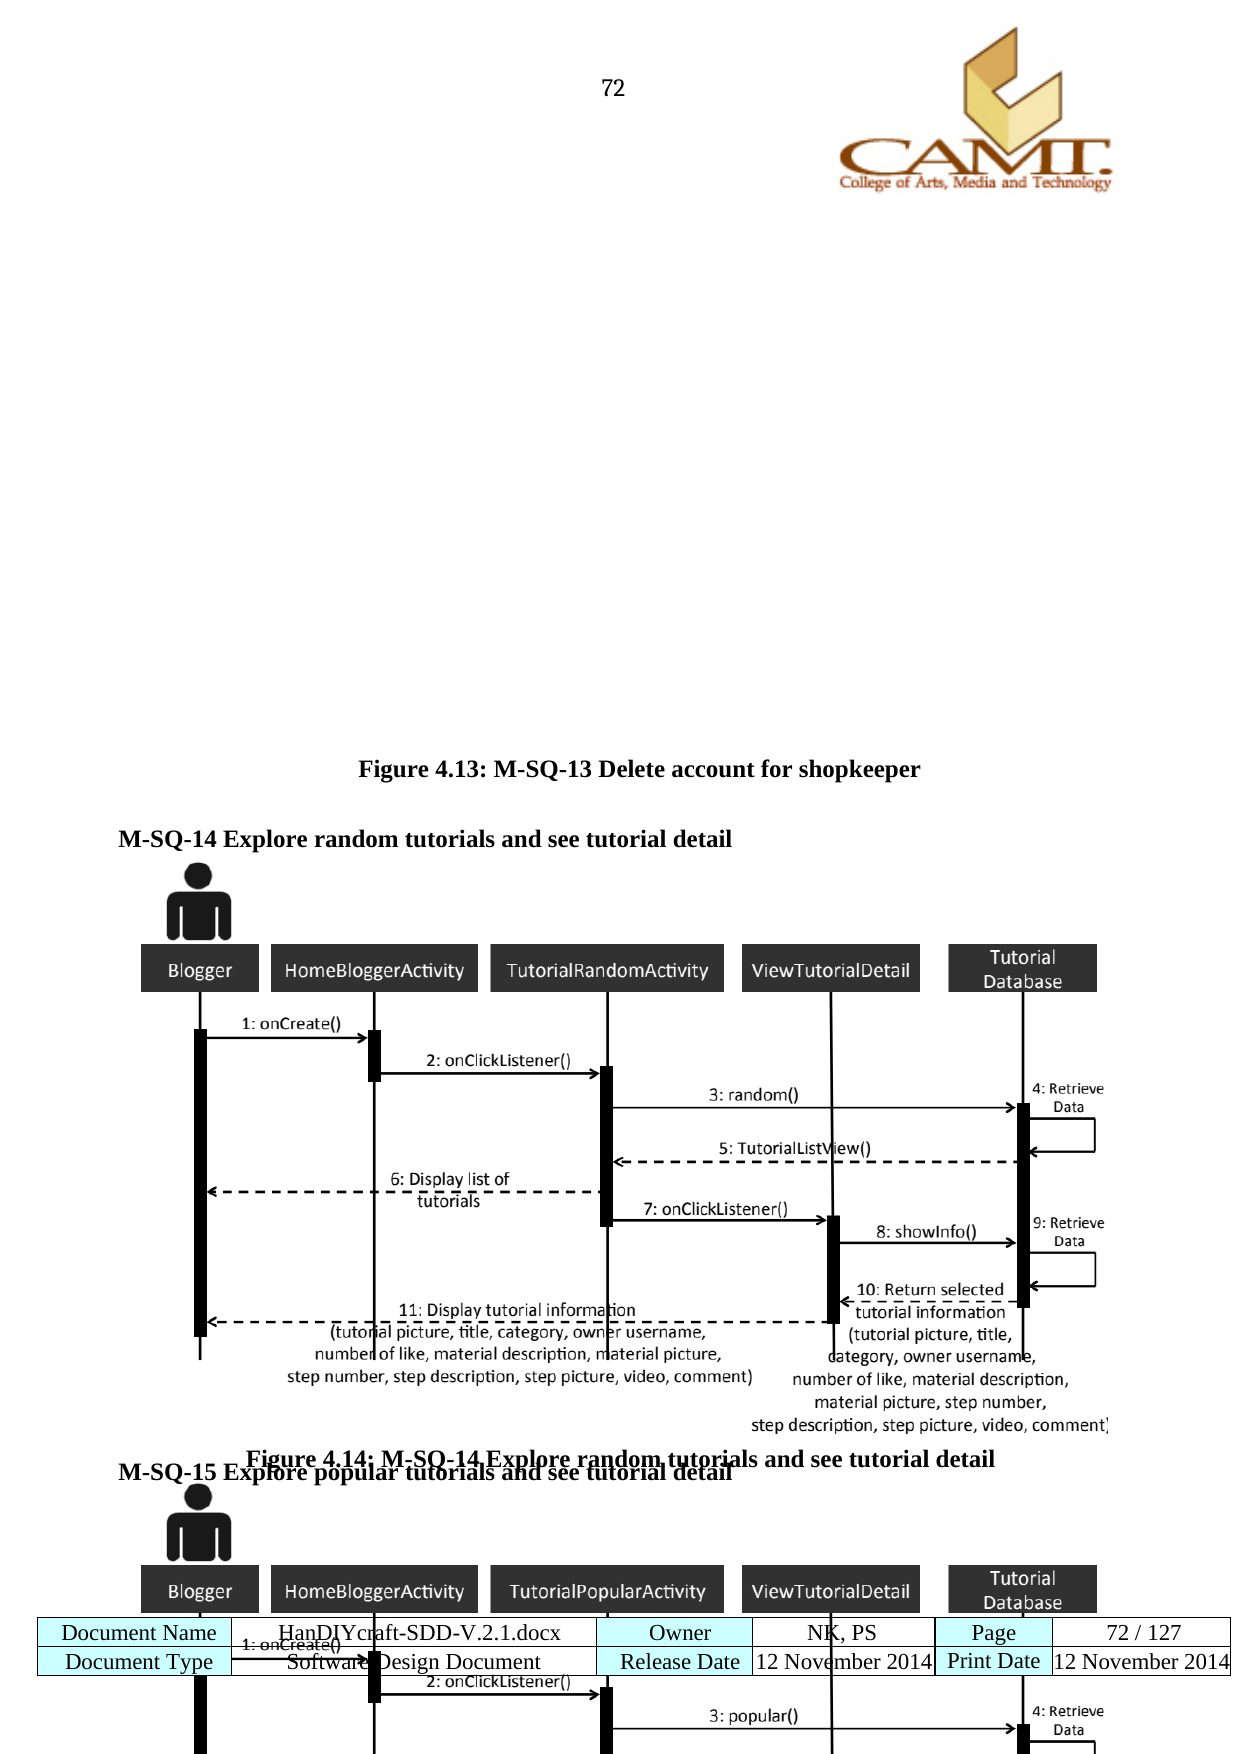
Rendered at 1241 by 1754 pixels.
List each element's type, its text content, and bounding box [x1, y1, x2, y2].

text M-SQ-14 Explore random tutorials and see tutorial detail [118, 824, 1108, 853]
text M-SQ-15 Explore popular tutorials and see tutorial detail [118, 1457, 1108, 1486]
picture [755, 18, 1221, 207]
